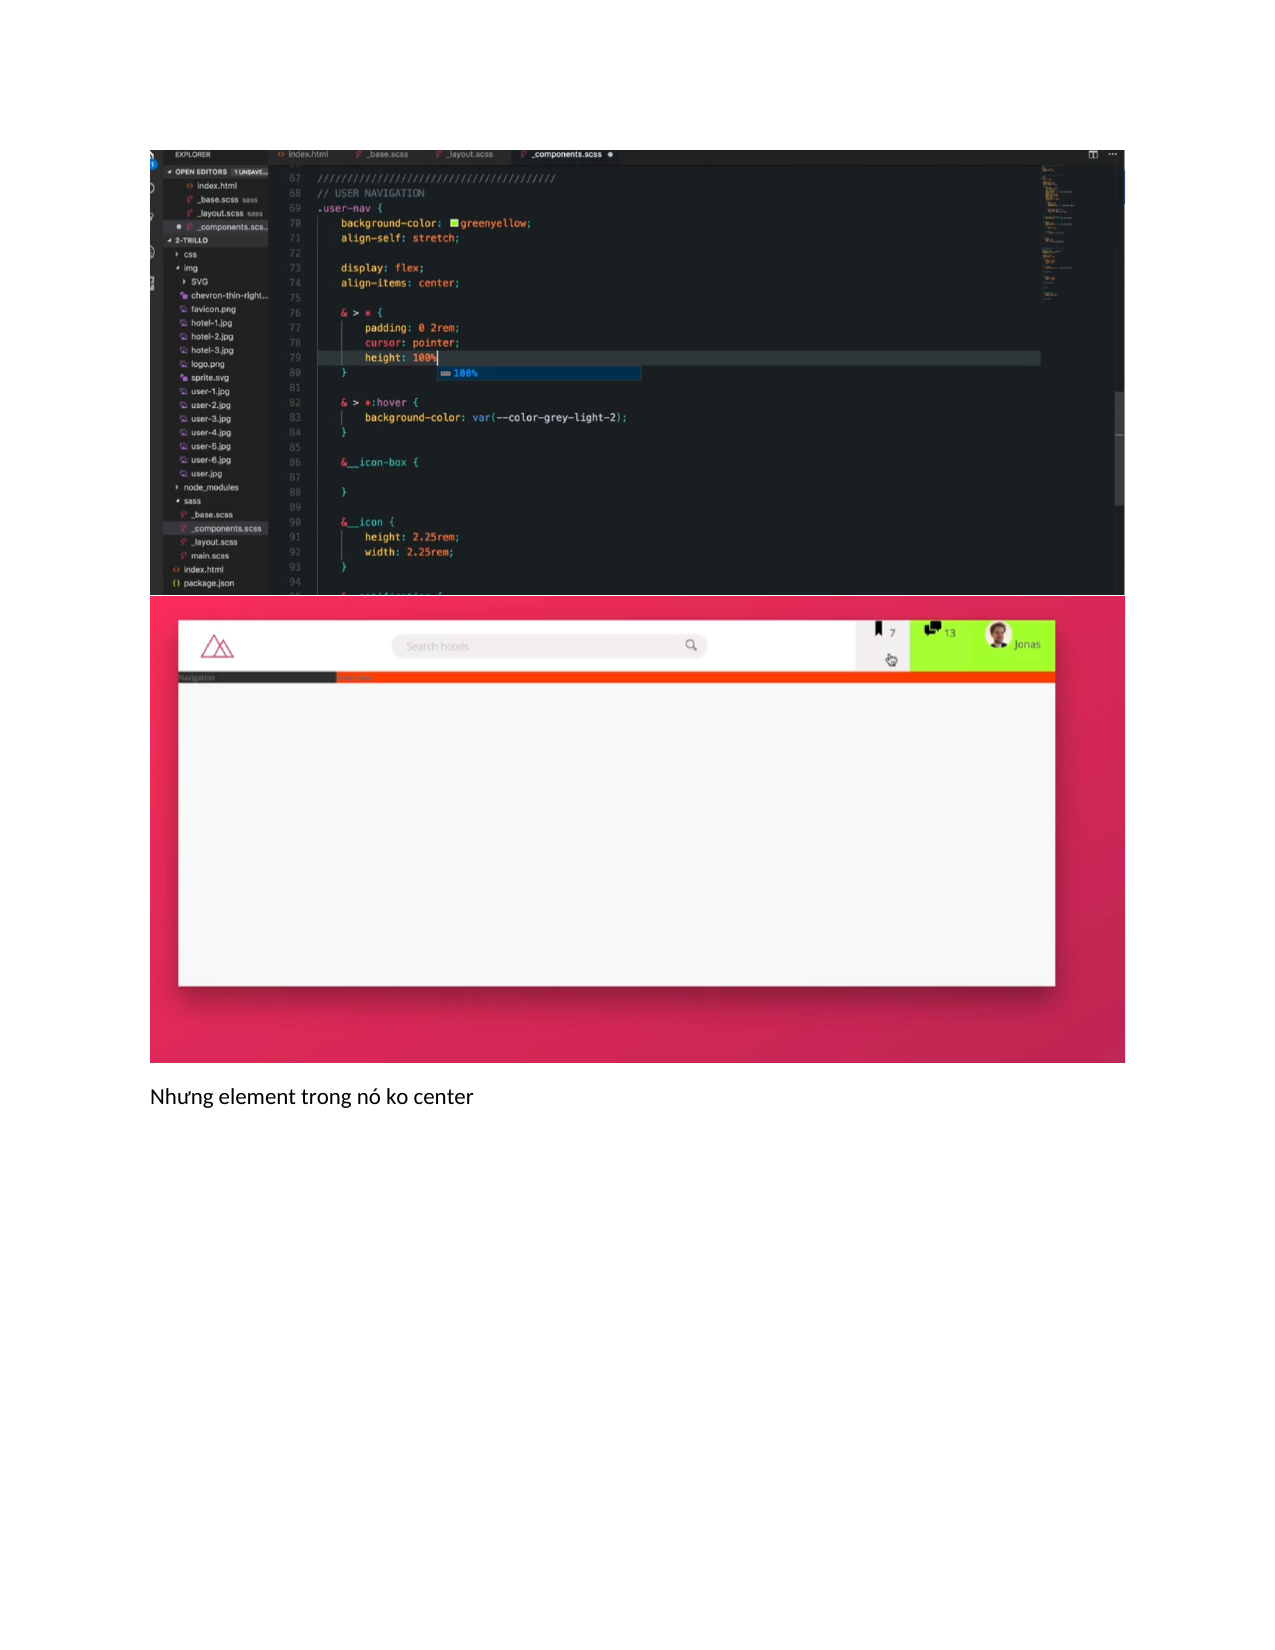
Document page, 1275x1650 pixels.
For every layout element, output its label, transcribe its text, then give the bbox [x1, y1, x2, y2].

picture [150, 150, 1125, 595]
text Nhưng element trong nó ko center [150, 1082, 1125, 1110]
picture [150, 596, 1125, 1063]
